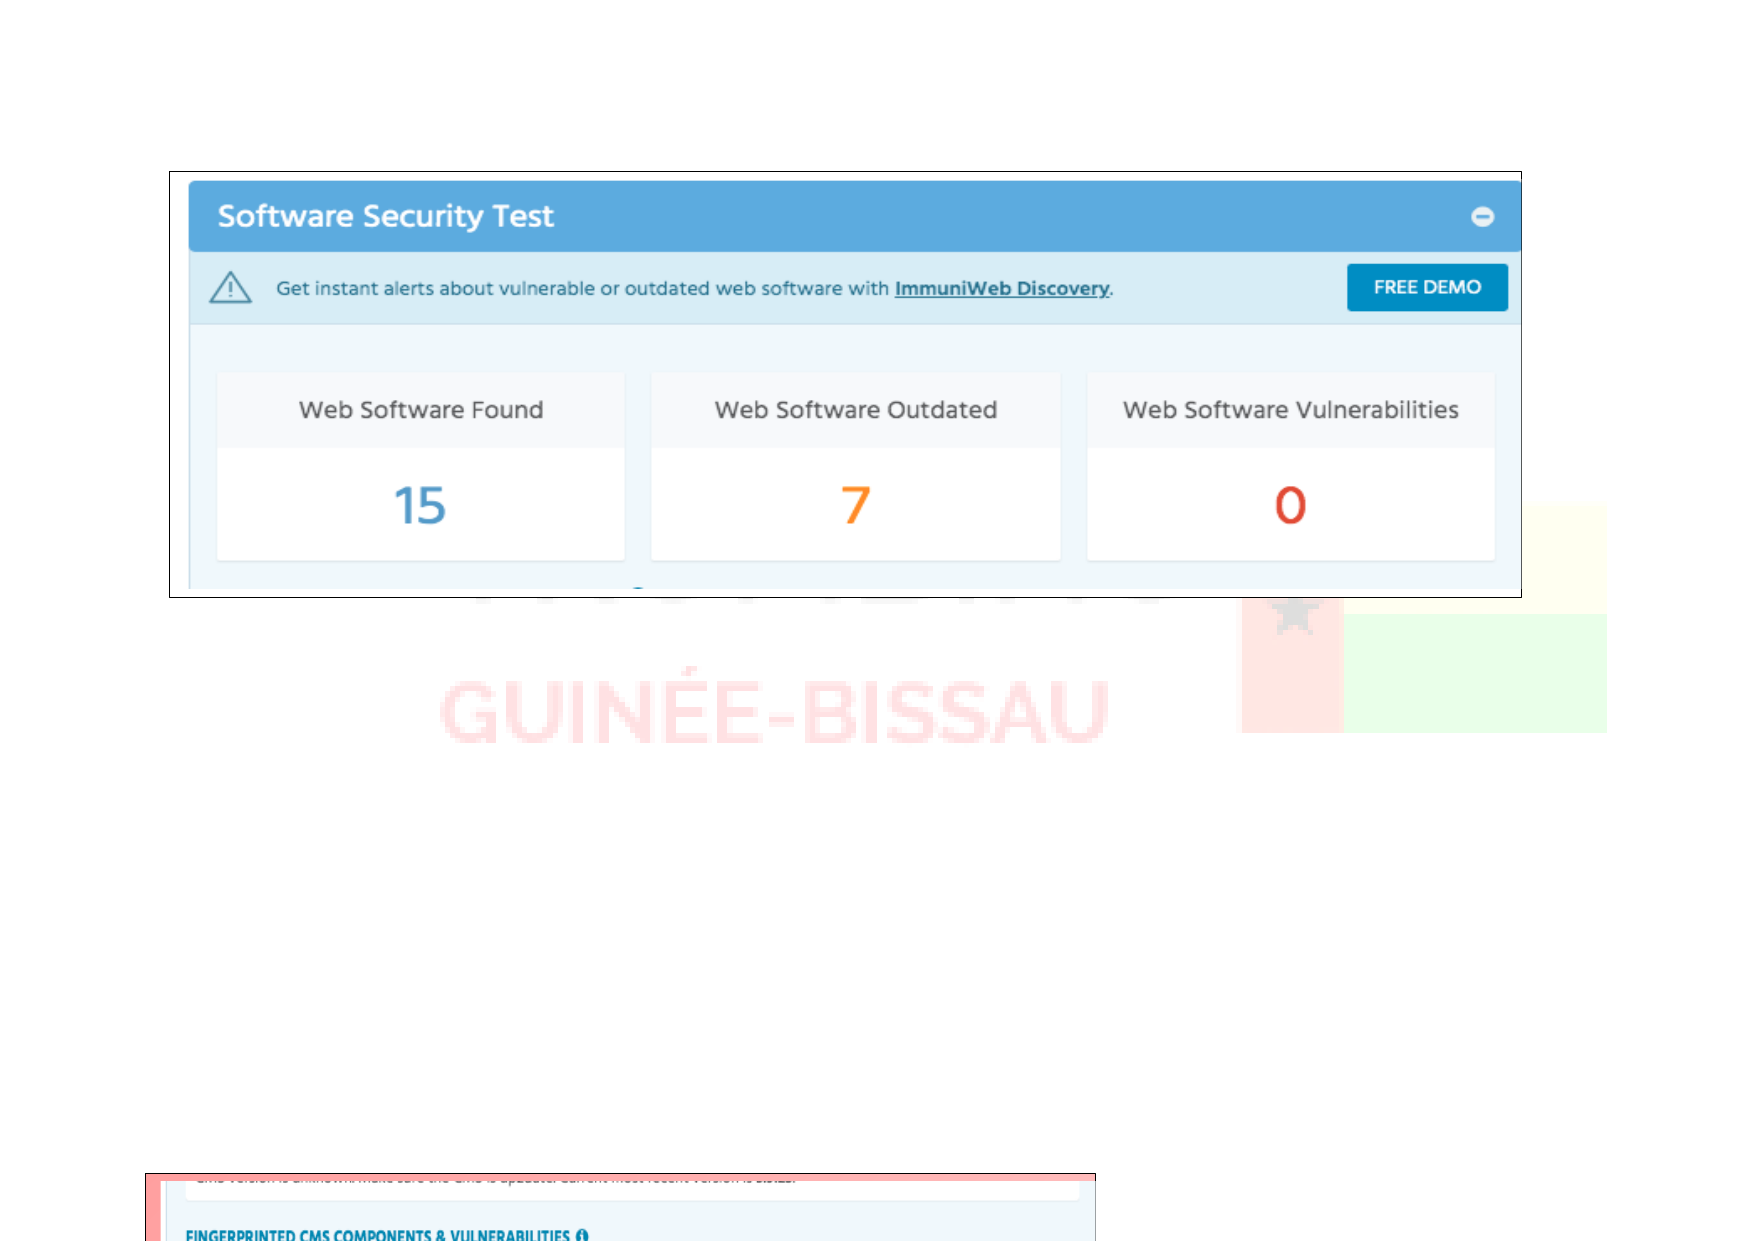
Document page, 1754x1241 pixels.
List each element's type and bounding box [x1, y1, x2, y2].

picture [184, 179, 1522, 589]
picture [160, 1181, 1096, 1241]
